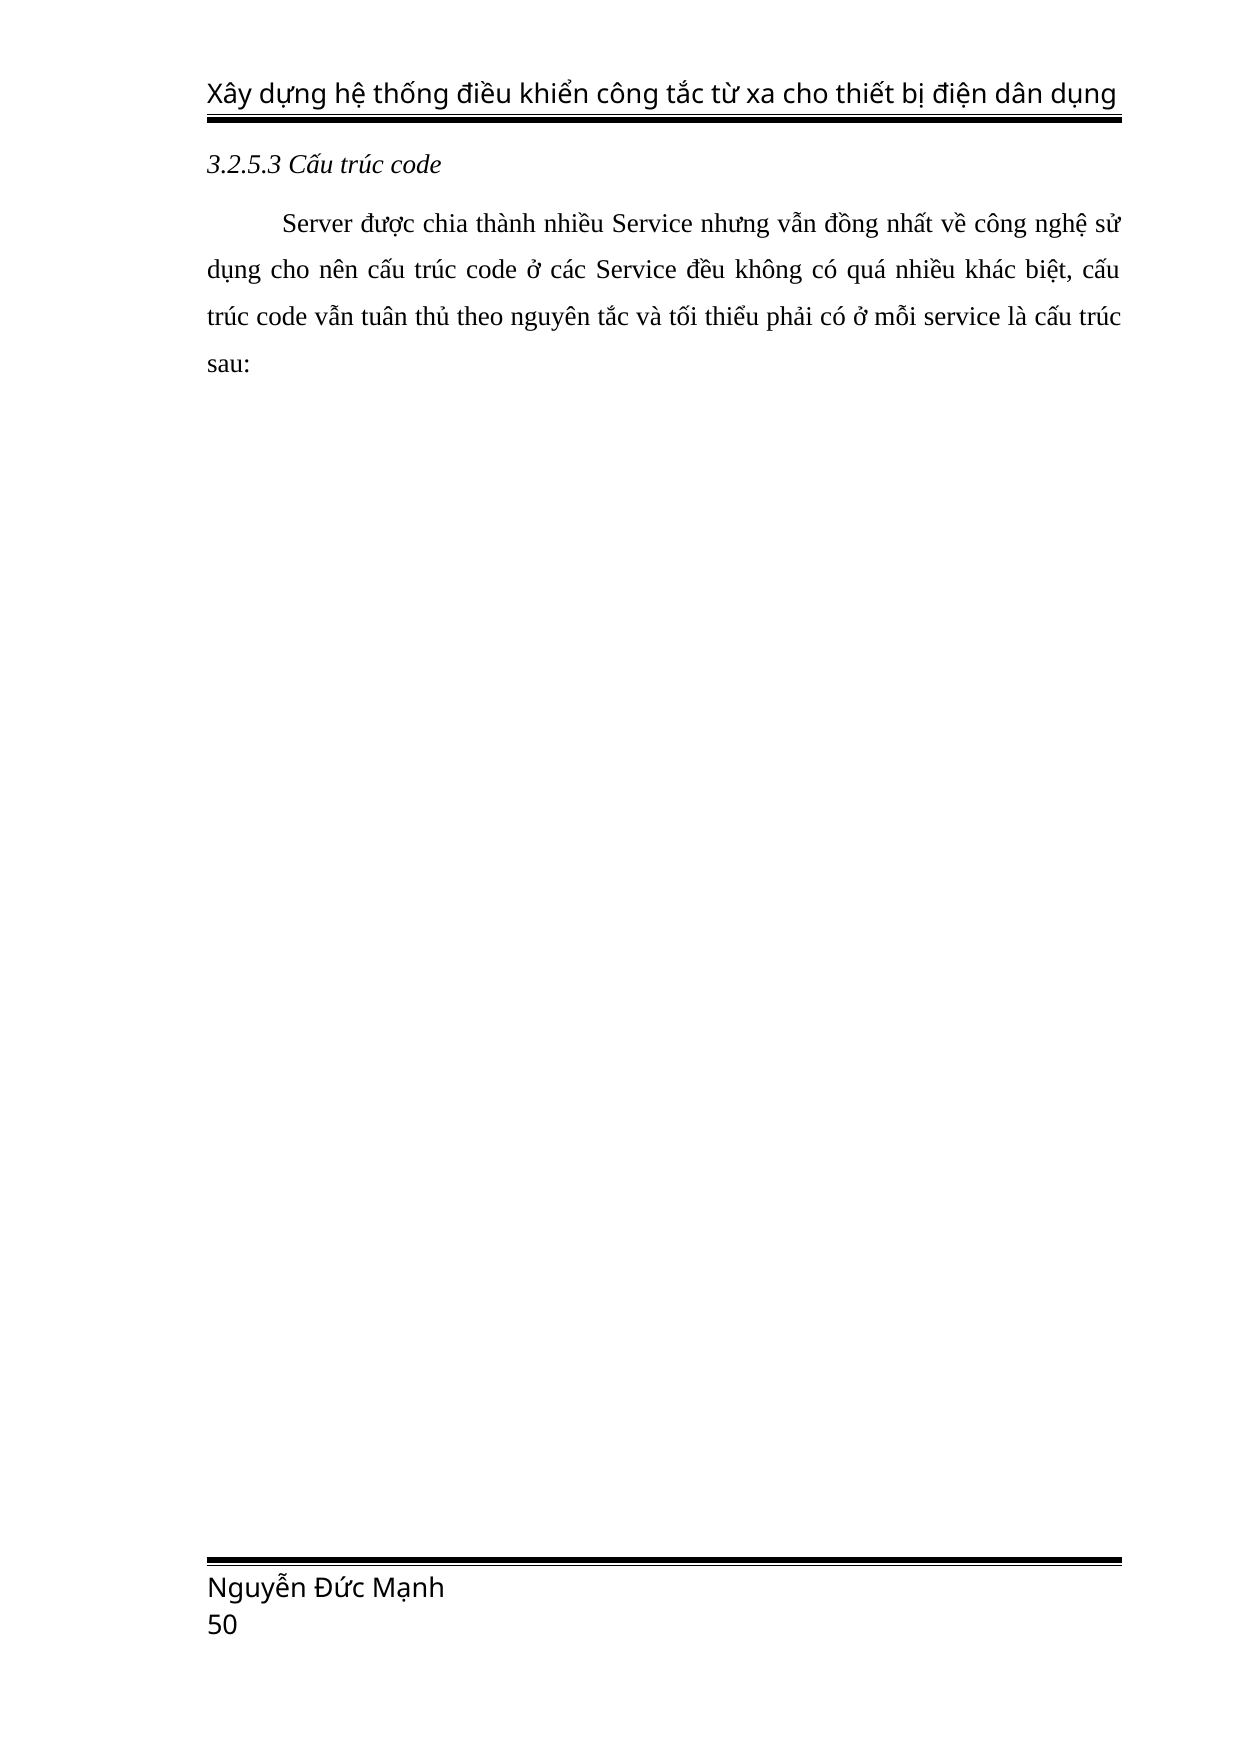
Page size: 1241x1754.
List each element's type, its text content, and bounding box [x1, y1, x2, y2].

subtitle Cấu trúc code [207, 148, 1122, 179]
text Server được chia thành nhiều Service nhưng vẫn đồng nhất về công nghệ sử dụng cho nên cấu trúc code ở các Service đều không có quá nhiều khác biệt, cấu trúc code vẫn tuân thủ theo nguyên tắc và tối thiểu phải có ở mỗi service là cấu trúc sau: [207, 207, 1122, 378]
